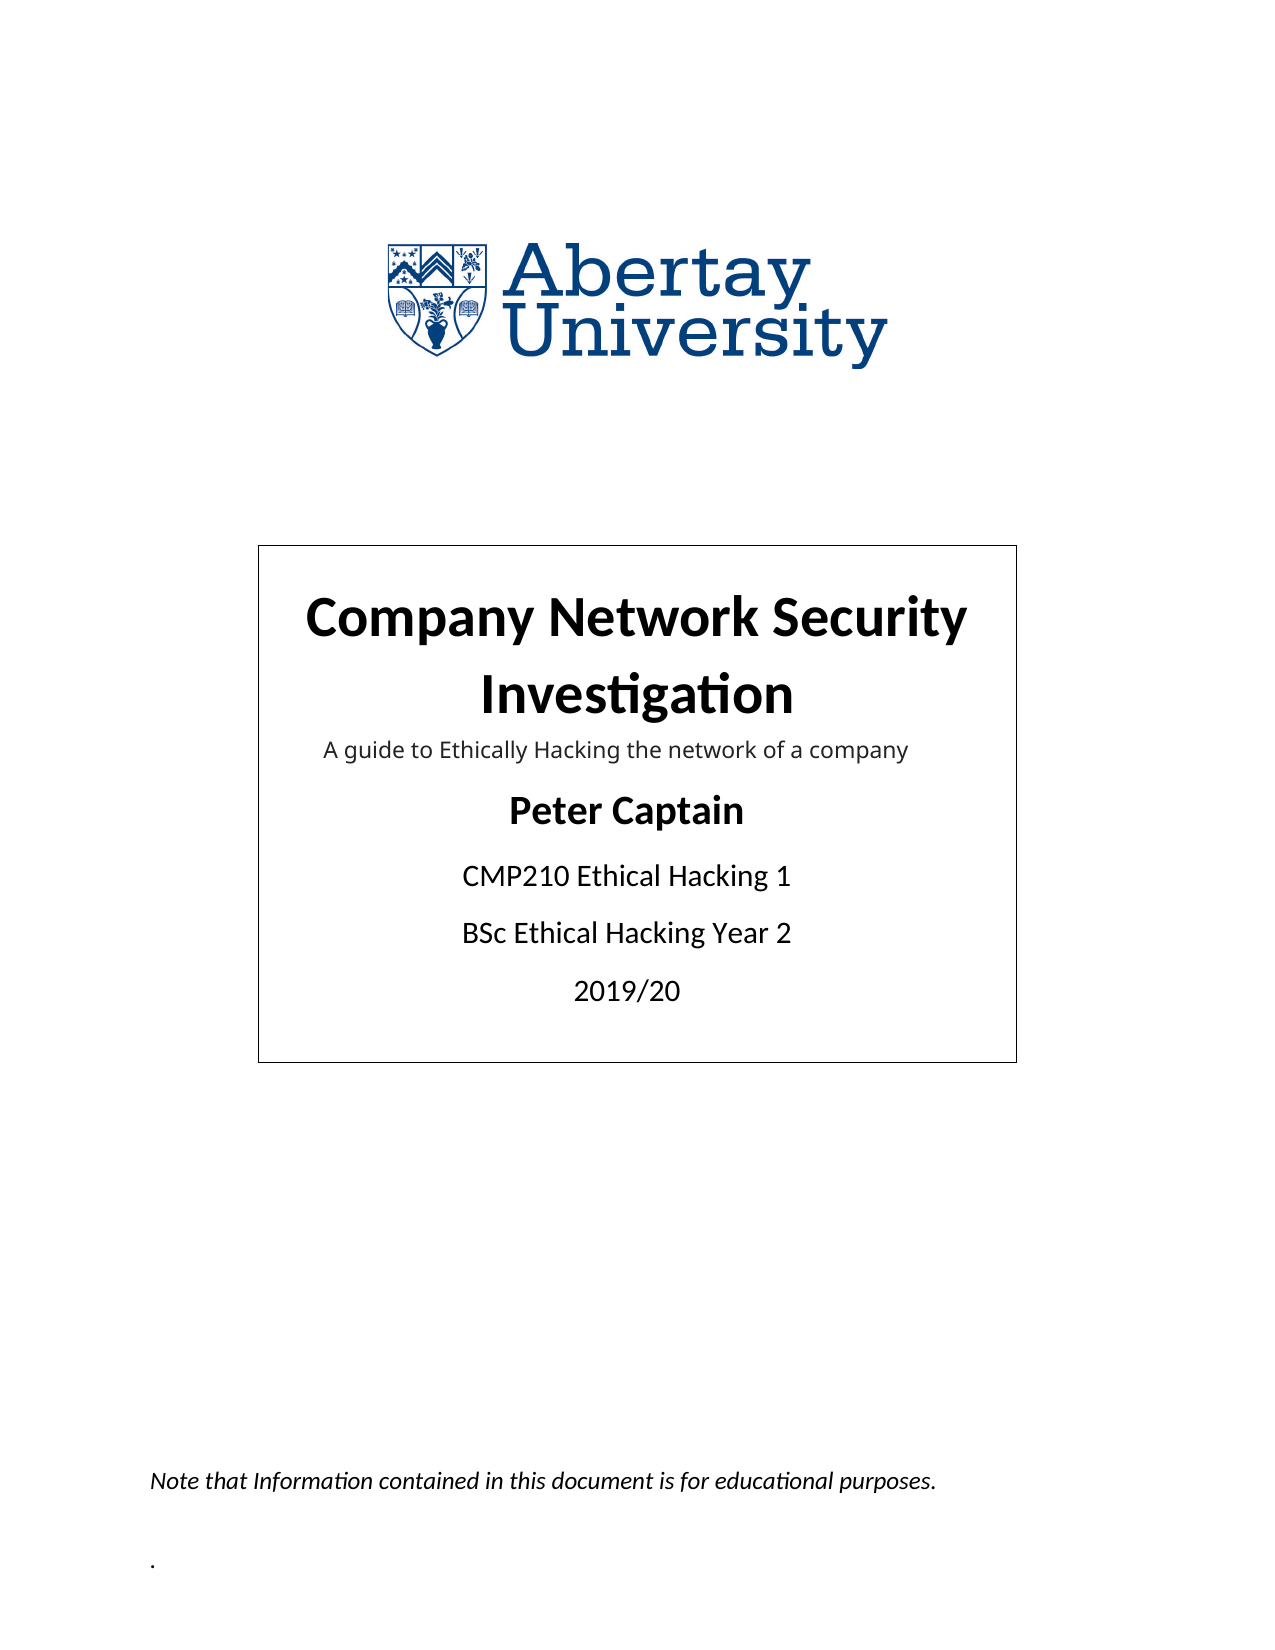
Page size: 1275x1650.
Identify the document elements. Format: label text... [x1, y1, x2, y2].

text Note that Information contained in this document is for educational purposes. [150, 1465, 1125, 1496]
table_header Company Network Security Investigation A guide to Ethically Hacking the network of a company Peter Captain CMP210 Ethical Hacking 1 BSc Ethical Hacking Year 2 2019/20 [259, 546, 1016, 1062]
